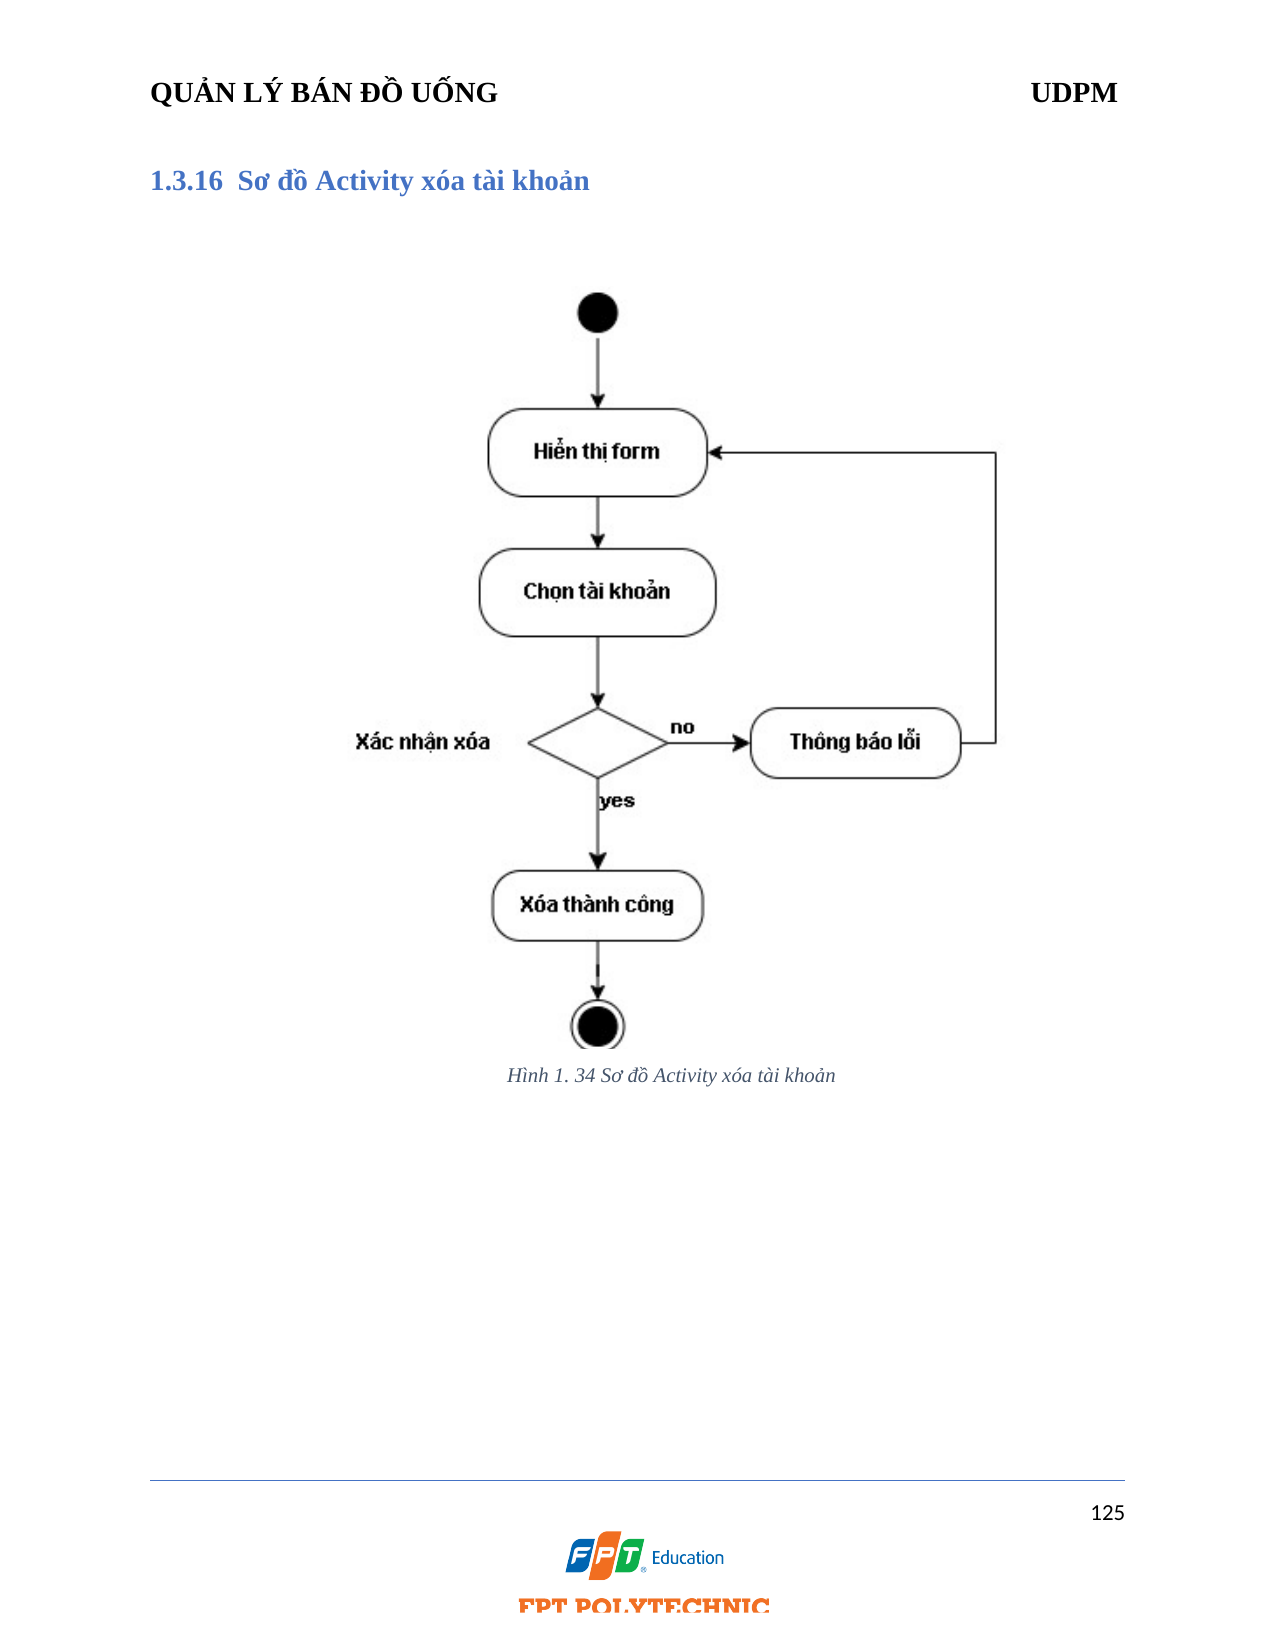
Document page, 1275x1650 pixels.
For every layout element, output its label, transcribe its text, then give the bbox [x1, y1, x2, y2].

picture [334, 286, 1006, 1049]
picture [518, 1531, 769, 1613]
subtitle 1.3.16 Sơ đồ Activity xóa tài khoản [150, 163, 1125, 197]
